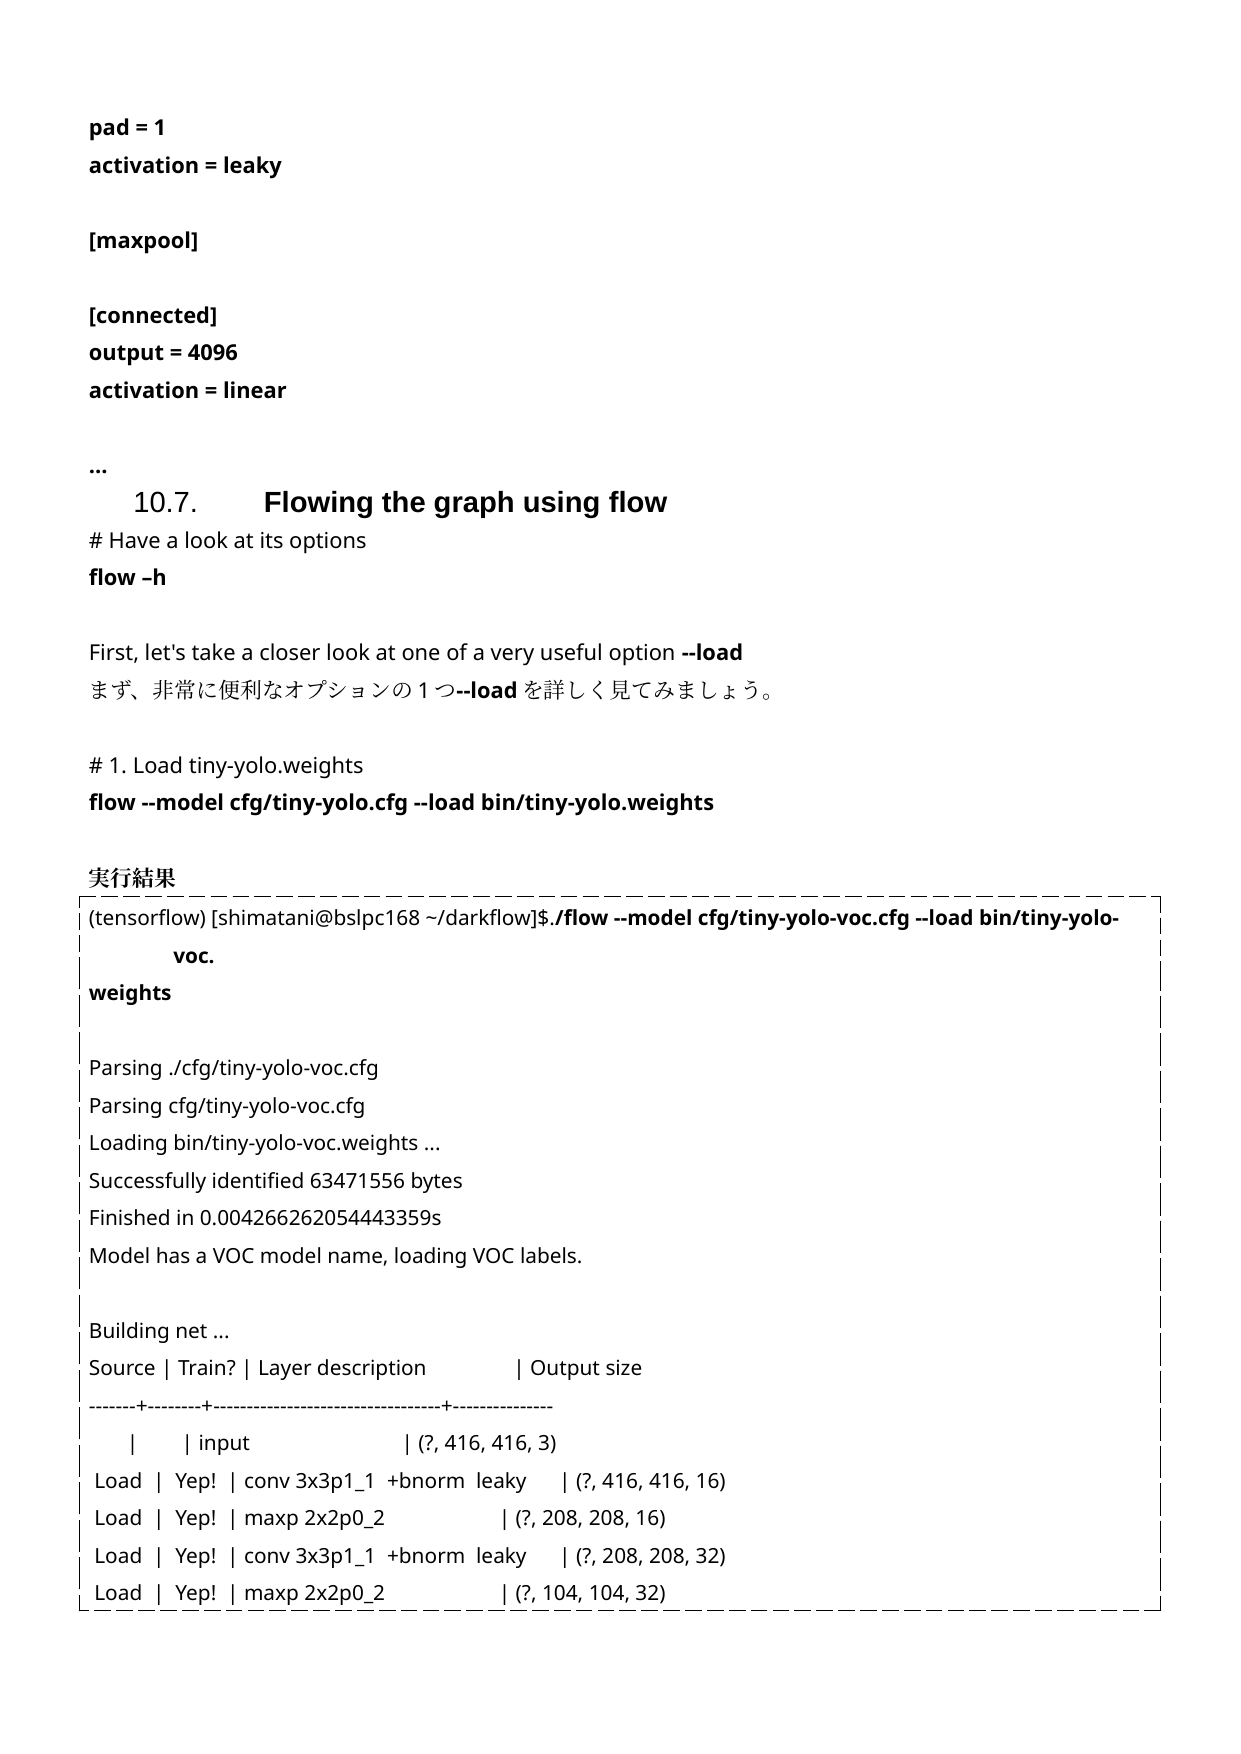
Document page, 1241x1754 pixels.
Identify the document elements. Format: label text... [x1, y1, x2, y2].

text [maxpool] [89, 221, 1152, 258]
text activation = leaky [89, 146, 1152, 183]
text # 1. Load tiny-yolo.weights [89, 746, 1152, 783]
text 実行結果 [89, 858, 1152, 896]
text Successfully identified 63471556 bytes [89, 1161, 1152, 1199]
text # Have a look at its options [89, 521, 1152, 558]
subtitle Flowing the graph using flow [133, 483, 1152, 521]
text Source | Train? | Layer description | Output size [89, 1349, 1152, 1386]
text weights [89, 974, 1152, 1011]
text ... [89, 446, 1152, 483]
text Finished in 0.004266262054443359s [89, 1199, 1152, 1236]
text flow --model cfg/tiny-yolo.cfg --load bin/tiny-yolo.weights [89, 783, 1152, 821]
text | | input | (?, 416, 416, 3) [89, 1424, 1152, 1461]
text [connected] [89, 296, 1152, 333]
text Load | Yep! | conv 3x3p1_1 +bnorm leaky | (?, 416, 416, 16) [89, 1461, 1152, 1499]
text Building net ... [89, 1311, 1152, 1349]
text activation = linear [89, 371, 1152, 408]
text flow –h [89, 558, 1152, 596]
text Loading bin/tiny-yolo-voc.weights ... [89, 1124, 1152, 1161]
text output = 4096 [89, 333, 1152, 371]
text Parsing ./cfg/tiny-yolo-voc.cfg [89, 1049, 1152, 1086]
text Model has a VOC model name, loading VOC labels. [89, 1236, 1152, 1274]
text Load | Yep! | conv 3x3p1_1 +bnorm leaky | (?, 208, 208, 32) [89, 1536, 1152, 1574]
text Parsing cfg/tiny-yolo-voc.cfg [89, 1086, 1152, 1124]
text Load | Yep! | maxp 2x2p0_2 | (?, 208, 208, 16) [89, 1499, 1152, 1536]
text pad = 1 [89, 108, 1152, 146]
text まず、非常に便利なオプションの1つ--loadを詳しく見てみましょう。 [89, 671, 1152, 708]
text (tensorflow) [shimatani@bslpc168 ~/darkflow]$./flow --model cfg/tiny-yolo-voc.cfg --load bin/tiny-yolo-voc. [79, 896, 1161, 974]
text Load | Yep! | maxp 2x2p0_2 | (?, 104, 104, 32) [89, 1574, 1152, 1611]
text First, let's take a closer look at one of a very useful option --load [89, 633, 1152, 671]
text -------+--------+----------------------------------+--------------- [89, 1386, 1152, 1424]
